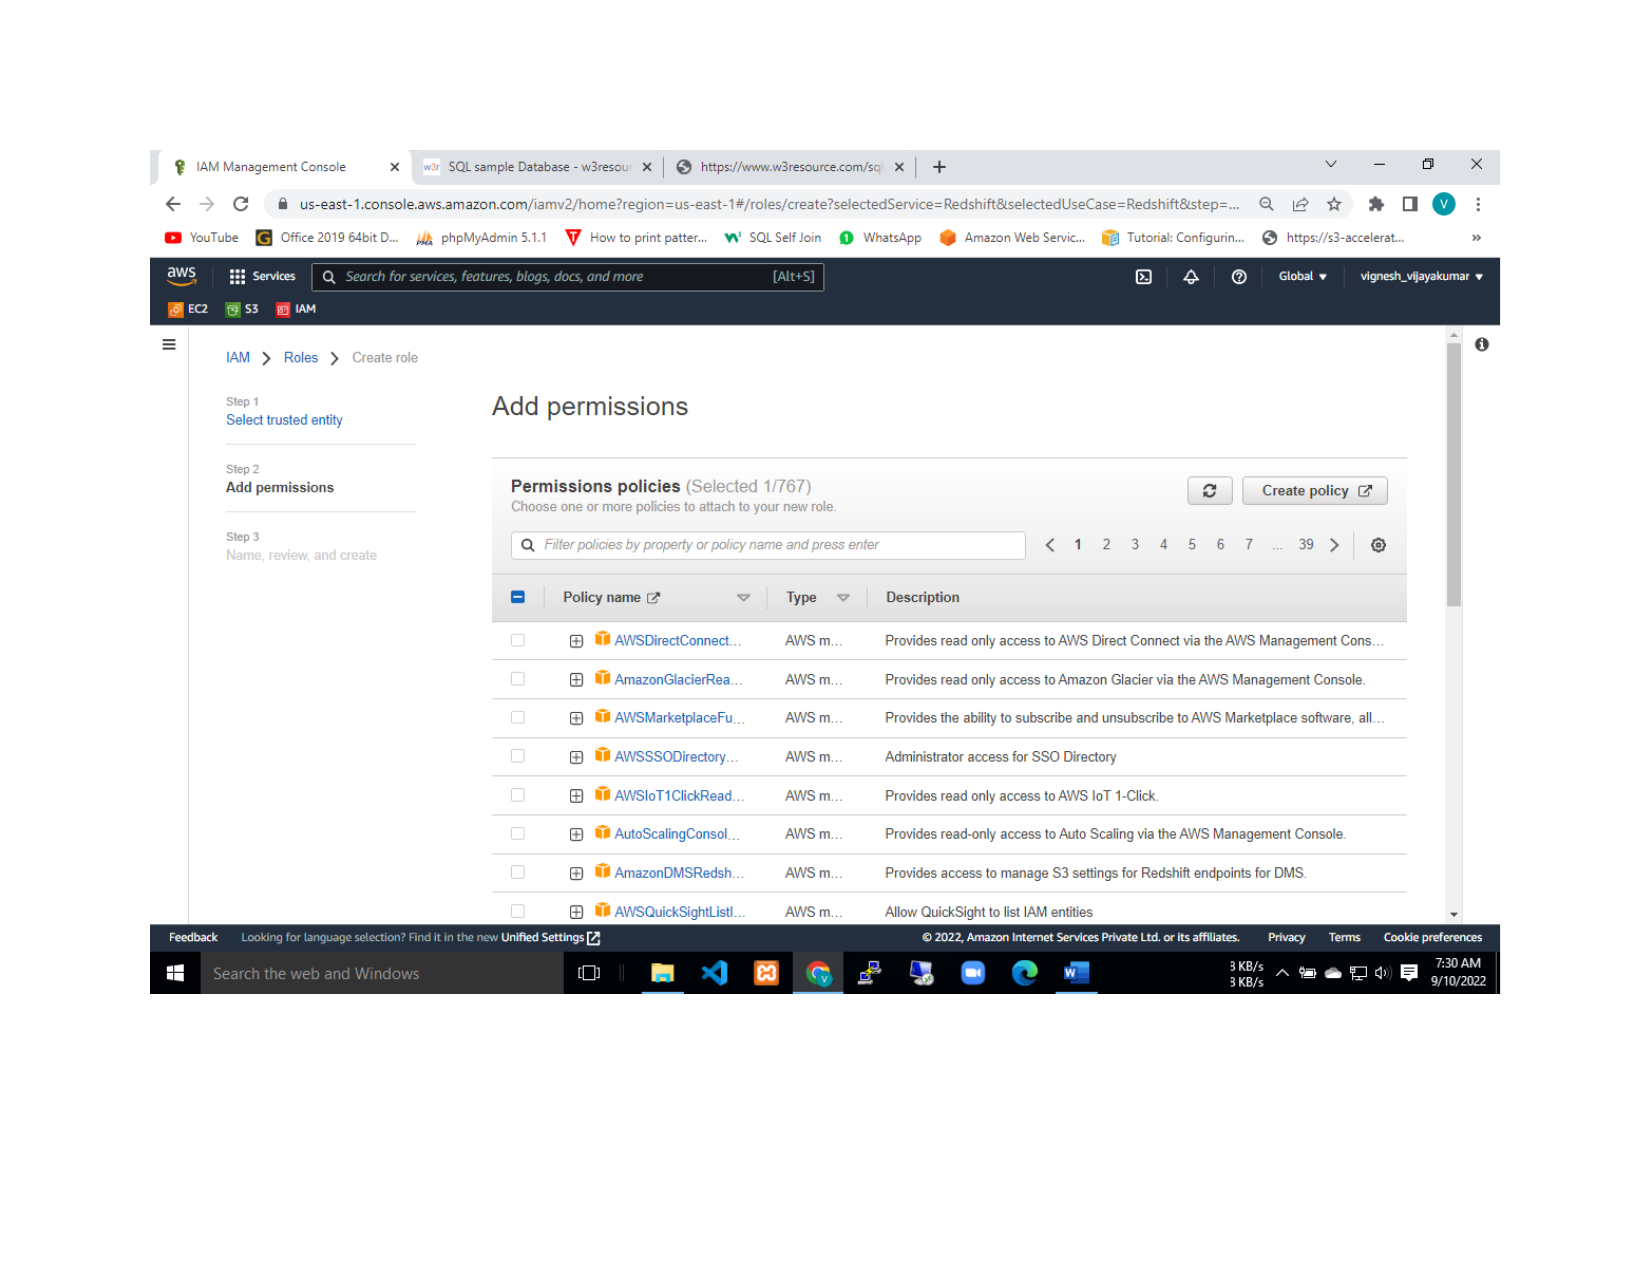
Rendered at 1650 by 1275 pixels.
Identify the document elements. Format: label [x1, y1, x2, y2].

picture [150, 150, 1500, 994]
